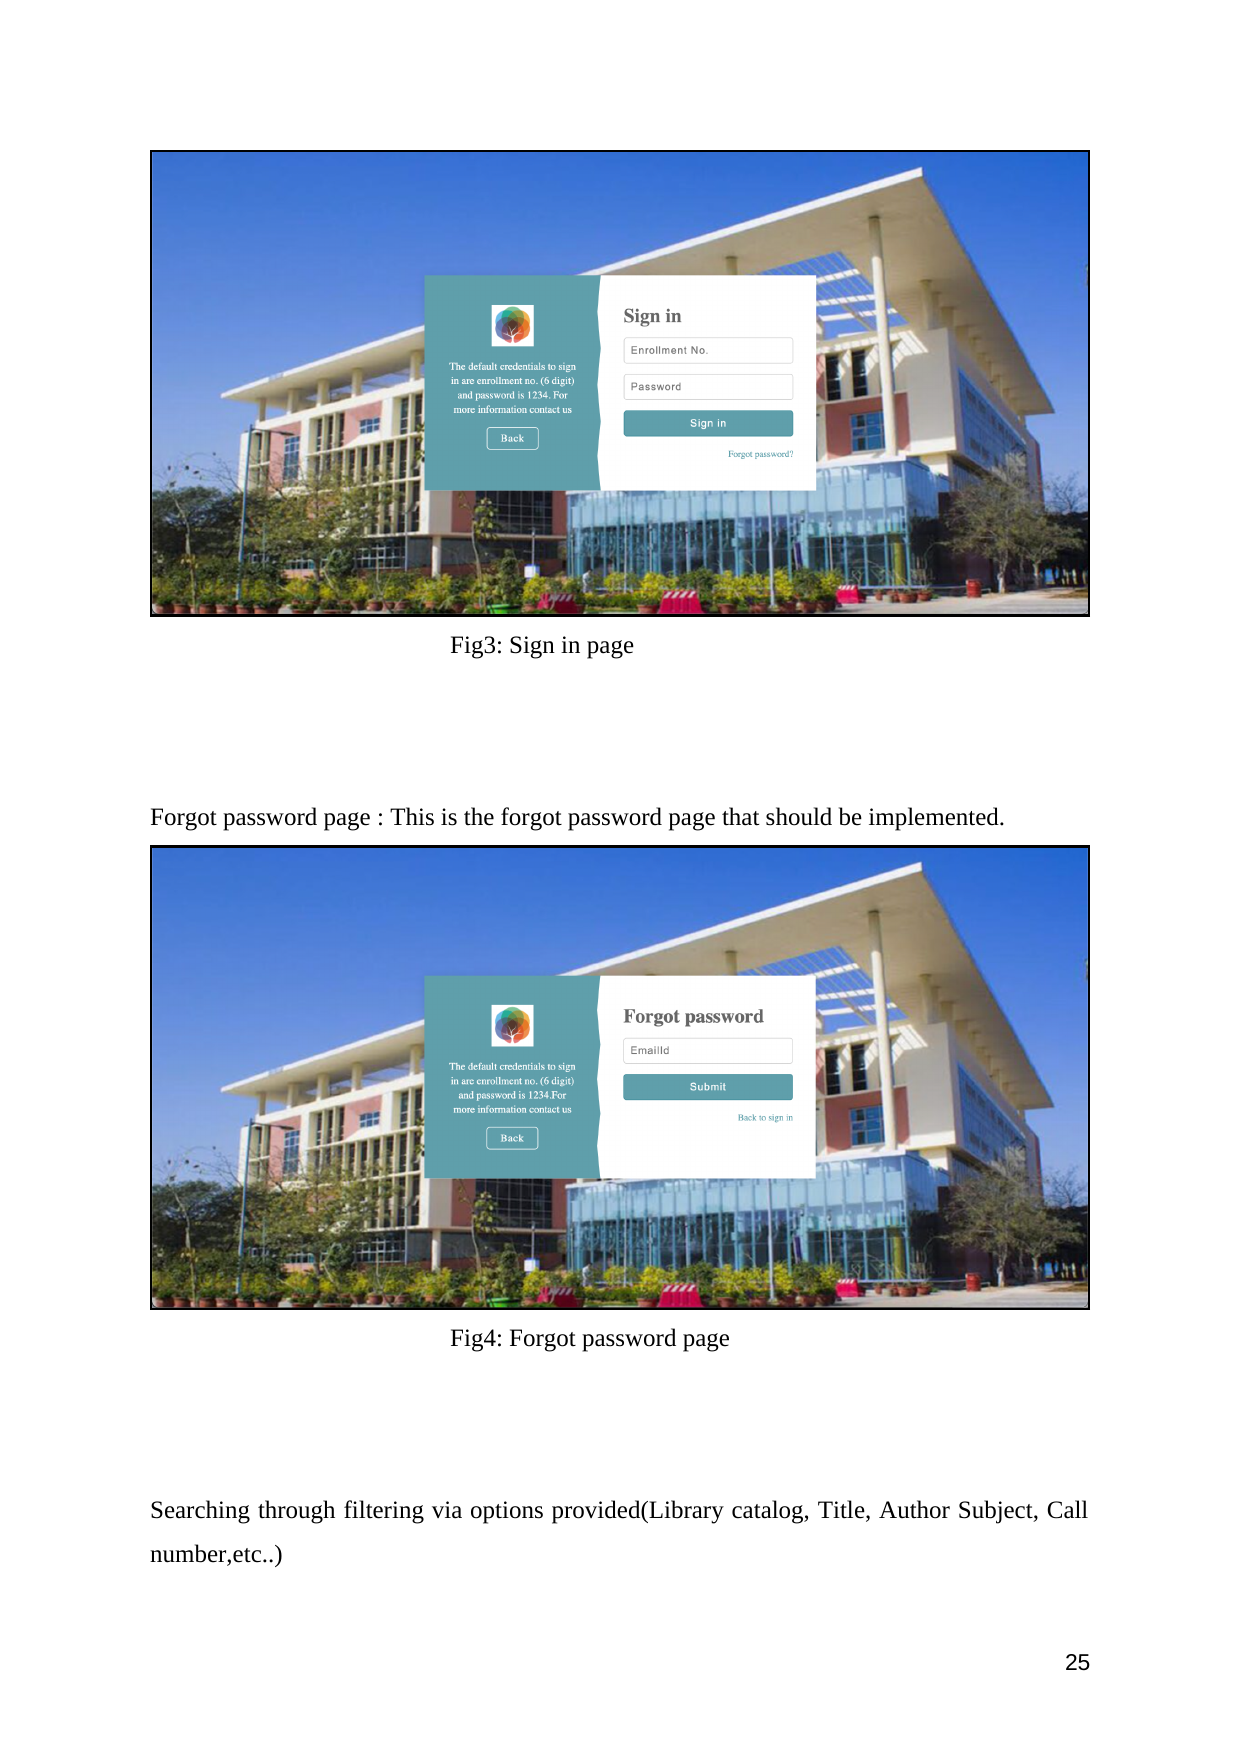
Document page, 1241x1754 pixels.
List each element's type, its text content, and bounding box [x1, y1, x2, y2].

text Forgot password page : This is the forgot password page that should be implemented. [150, 802, 1090, 831]
text Fig4: Forgot password page [150, 1323, 1090, 1352]
picture [152, 848, 1088, 1308]
text Searching through filtering via options provided(Library catalog, Title, Author Subject, Call number,etc..) [150, 1496, 1090, 1567]
picture [152, 152, 1088, 614]
text Fig3: Sign in page [150, 630, 1090, 658]
